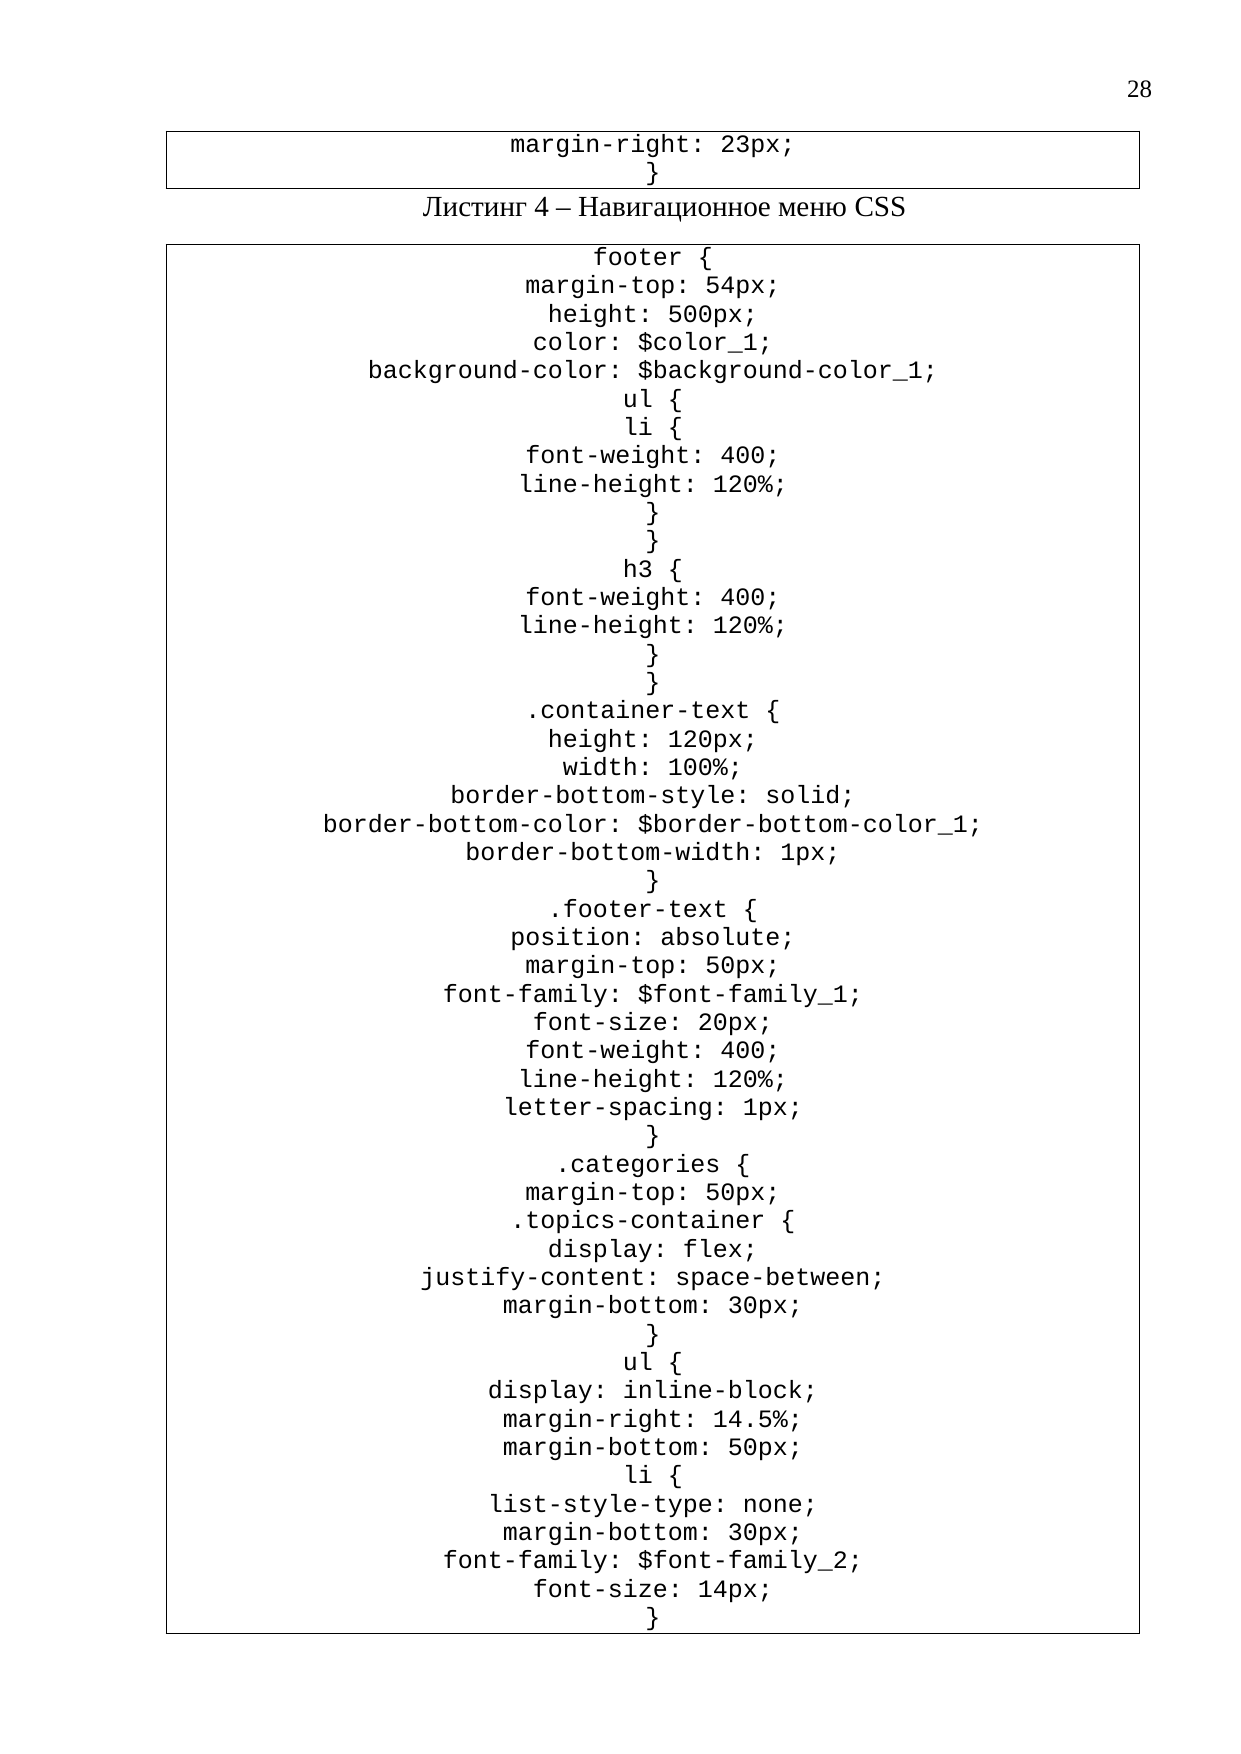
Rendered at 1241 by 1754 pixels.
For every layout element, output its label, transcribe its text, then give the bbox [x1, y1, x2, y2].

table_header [167, 245, 1139, 1633]
text Листинг 4 – Навигационное меню CSS [177, 189, 1152, 223]
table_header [167, 132, 1139, 188]
